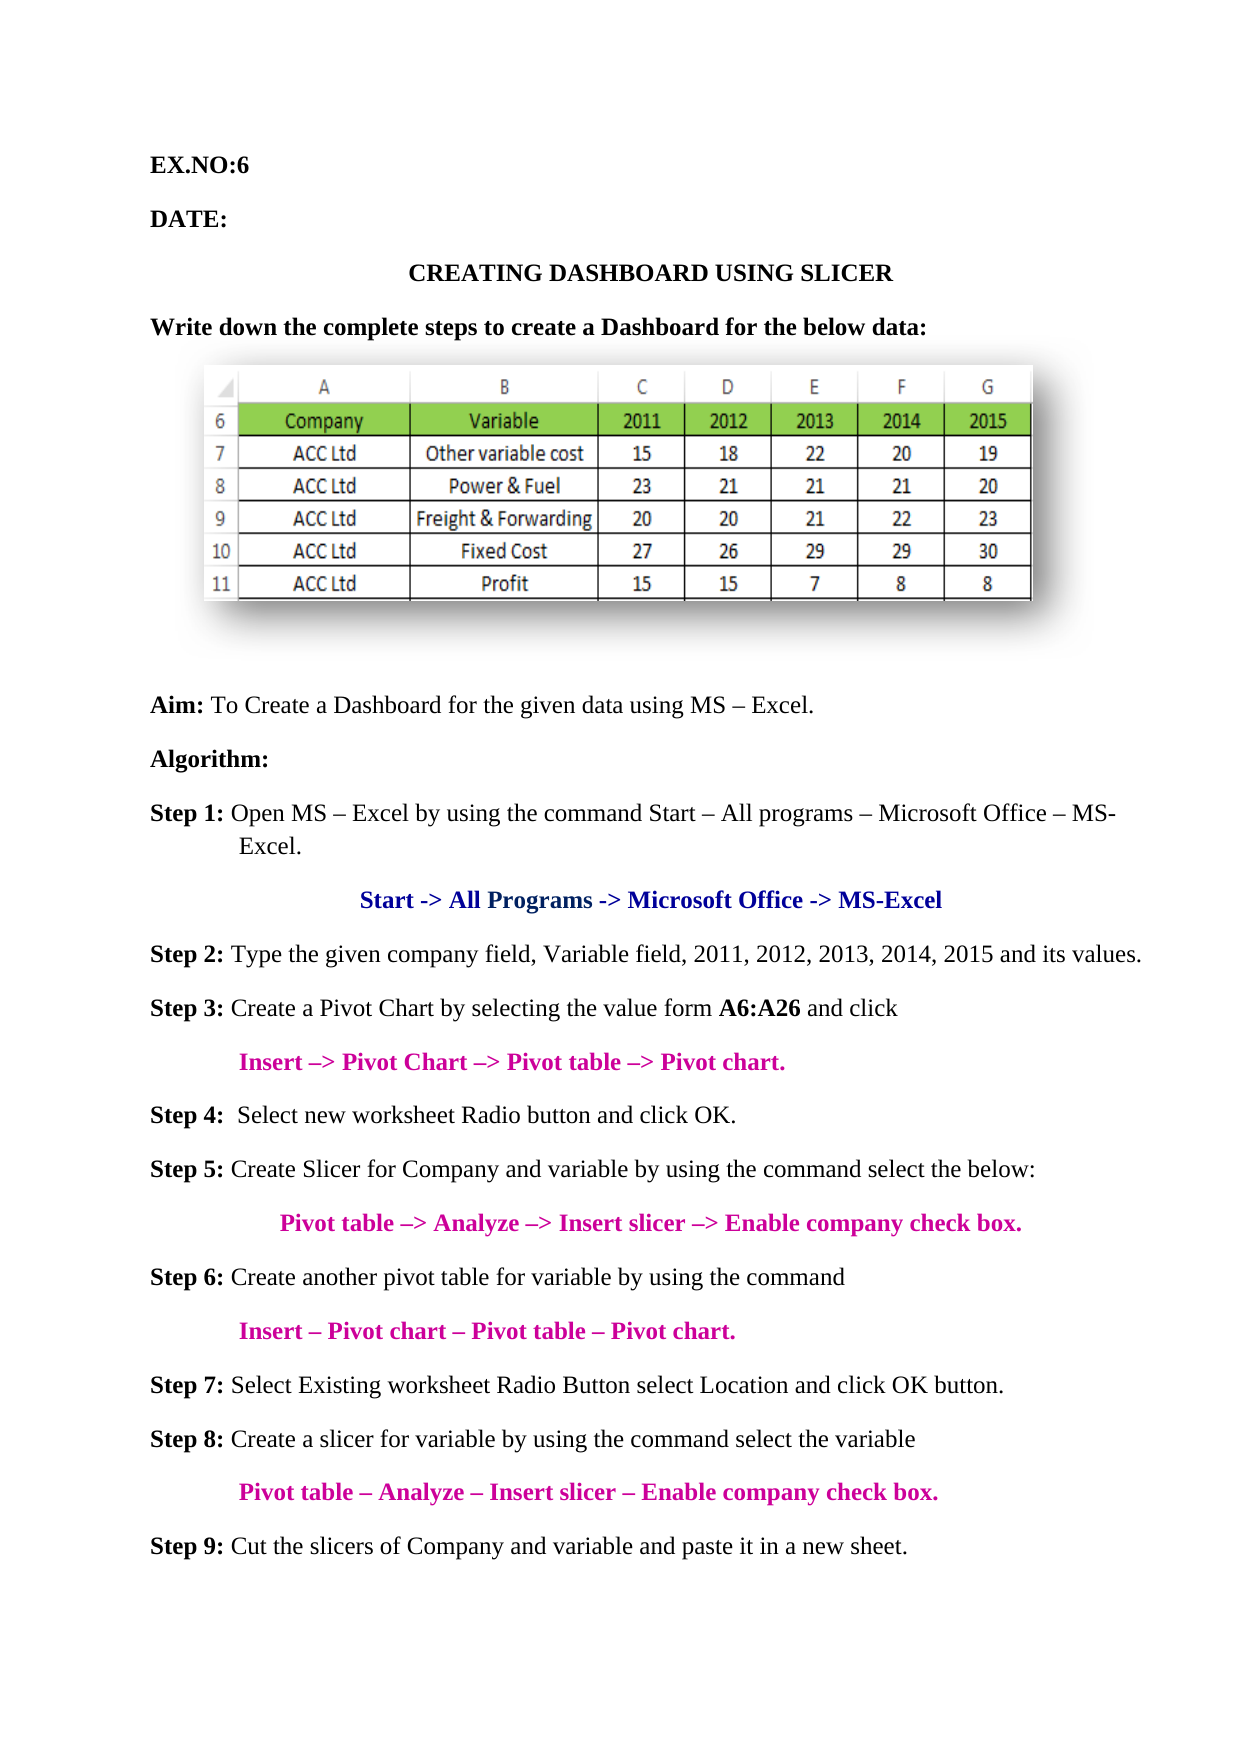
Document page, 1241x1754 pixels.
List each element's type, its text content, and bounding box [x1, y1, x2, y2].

text Step 6: Create another pivot table for variable by using the command [150, 1262, 1152, 1291]
text Step 8: Create a slicer for variable by using the command select the variable [150, 1424, 1152, 1452]
text Step 7: Select Existing worksheet Radio Button select Location and click OK button. [150, 1370, 1152, 1398]
text Pivot table –> Analyze –> Insert slicer –> Enable company check box. [150, 1208, 1152, 1237]
text Insert –> Pivot Chart –> Pivot table –> Pivot chart. [164, 1047, 1152, 1075]
text Step 3: Create a Pivot Chart by selecting the value form A6:A26 and click [150, 993, 1152, 1022]
list Write down the complete steps to create a Dashboard for the below data: [150, 312, 1152, 340]
text Step 9: Cut the slicers of Company and variable and paste it in a new sheet. [150, 1531, 1152, 1560]
text Pivot table – Analyze – Insert slicer – Enable company check box. [164, 1477, 1152, 1506]
text Algorithm: [150, 744, 1152, 773]
text Step 5: Create Slicer for Company and variable by using the command select the below: [150, 1154, 1152, 1183]
text Start -> All Programs -> Microsoft Office -> MS-Excel [150, 885, 1152, 914]
text Step 1: Open MS – Excel by using the command Start – All programs – Microsoft Office – MS-Excel. [150, 798, 1152, 860]
text CREATING DASHBOARD USING SLICER [150, 258, 1152, 286]
text Step 2: Type the given company field, Variable field, 2011, 2012, 2013, 2014, 2015 and its values. [150, 939, 1152, 968]
text EX.NO:6 [150, 150, 1152, 179]
text Aim: To Create a Dashboard for the given data using MS – Excel. [150, 691, 1152, 719]
text DATE: [150, 204, 1152, 233]
text Insert – Pivot chart – Pivot table – Pivot chart. [164, 1316, 1152, 1345]
picture [204, 365, 1033, 601]
text Step 4: Select new worksheet Radio button and click OK. [150, 1101, 1152, 1129]
